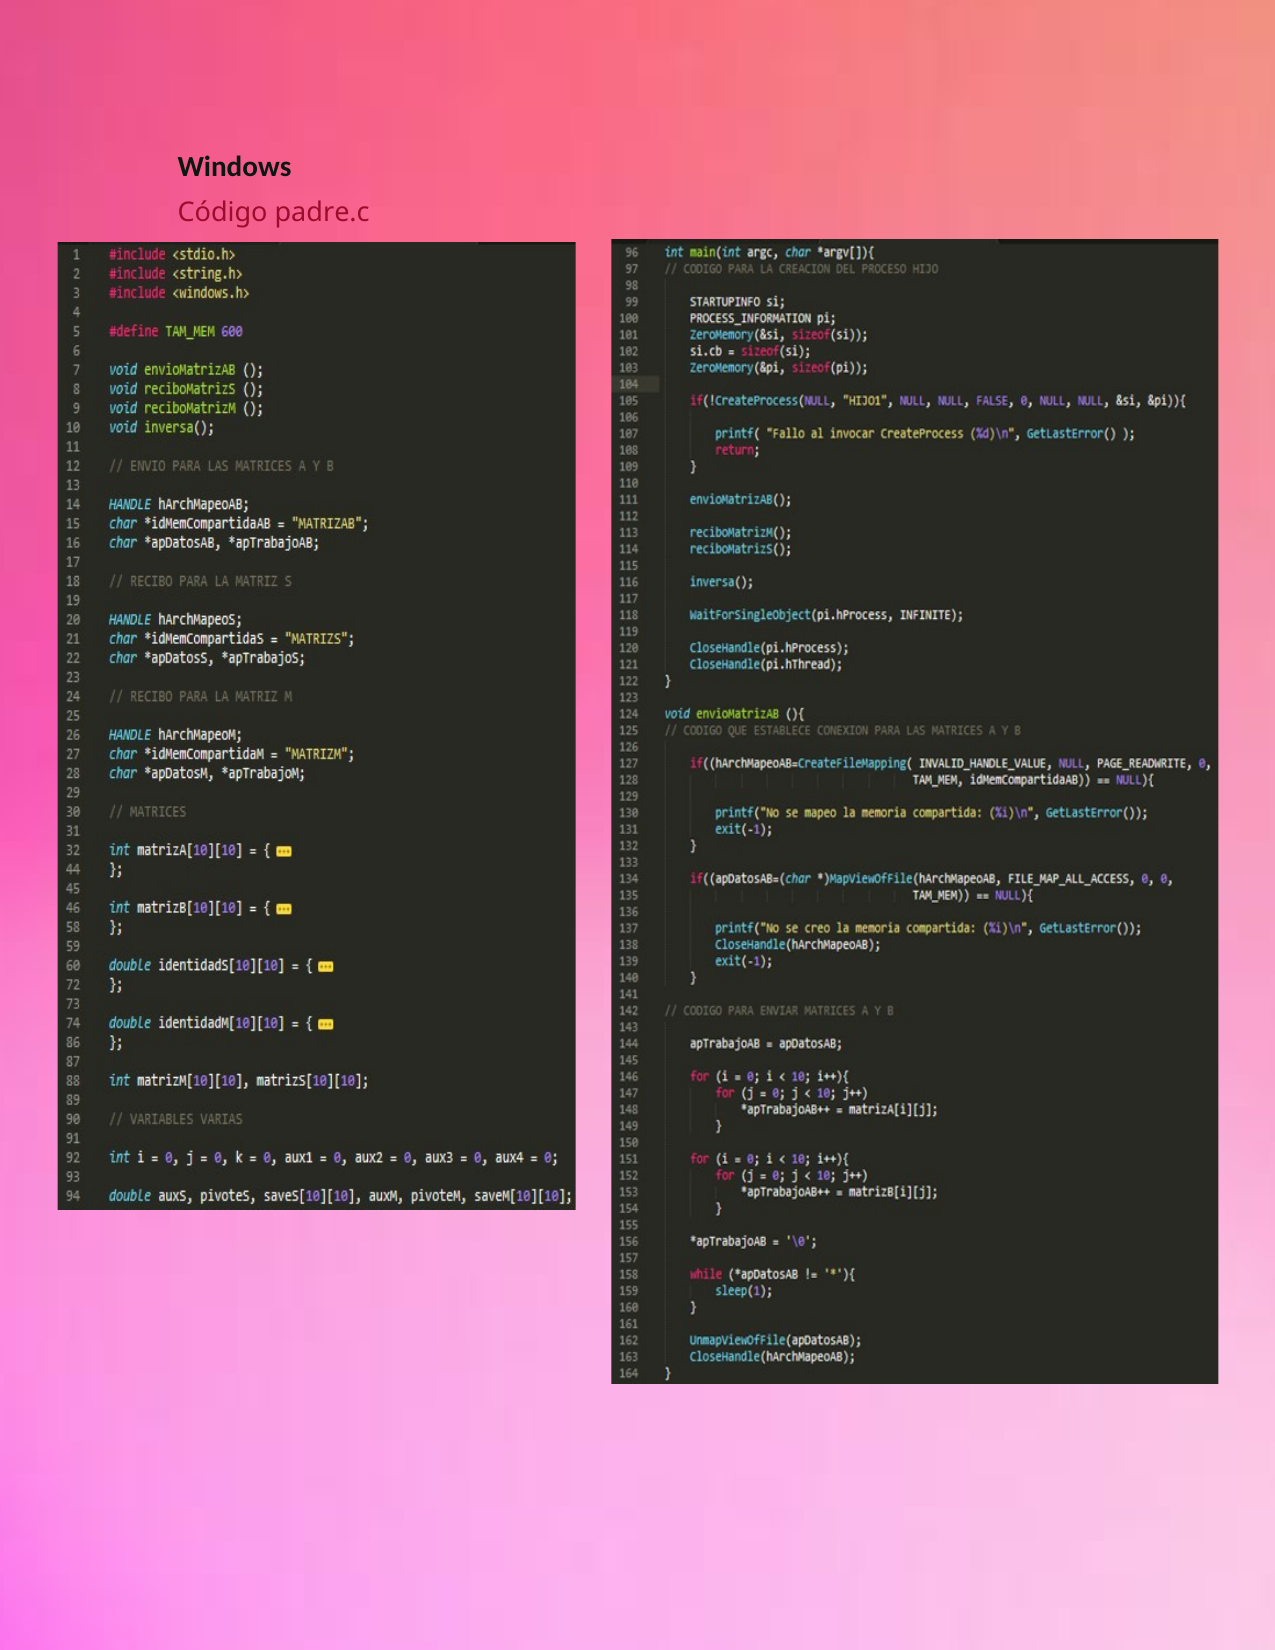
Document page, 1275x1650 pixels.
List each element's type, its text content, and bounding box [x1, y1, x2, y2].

subtitle Windows [177, 148, 1098, 183]
subtitle Código padre.c [177, 192, 1098, 229]
picture [0, 0, 1275, 1650]
